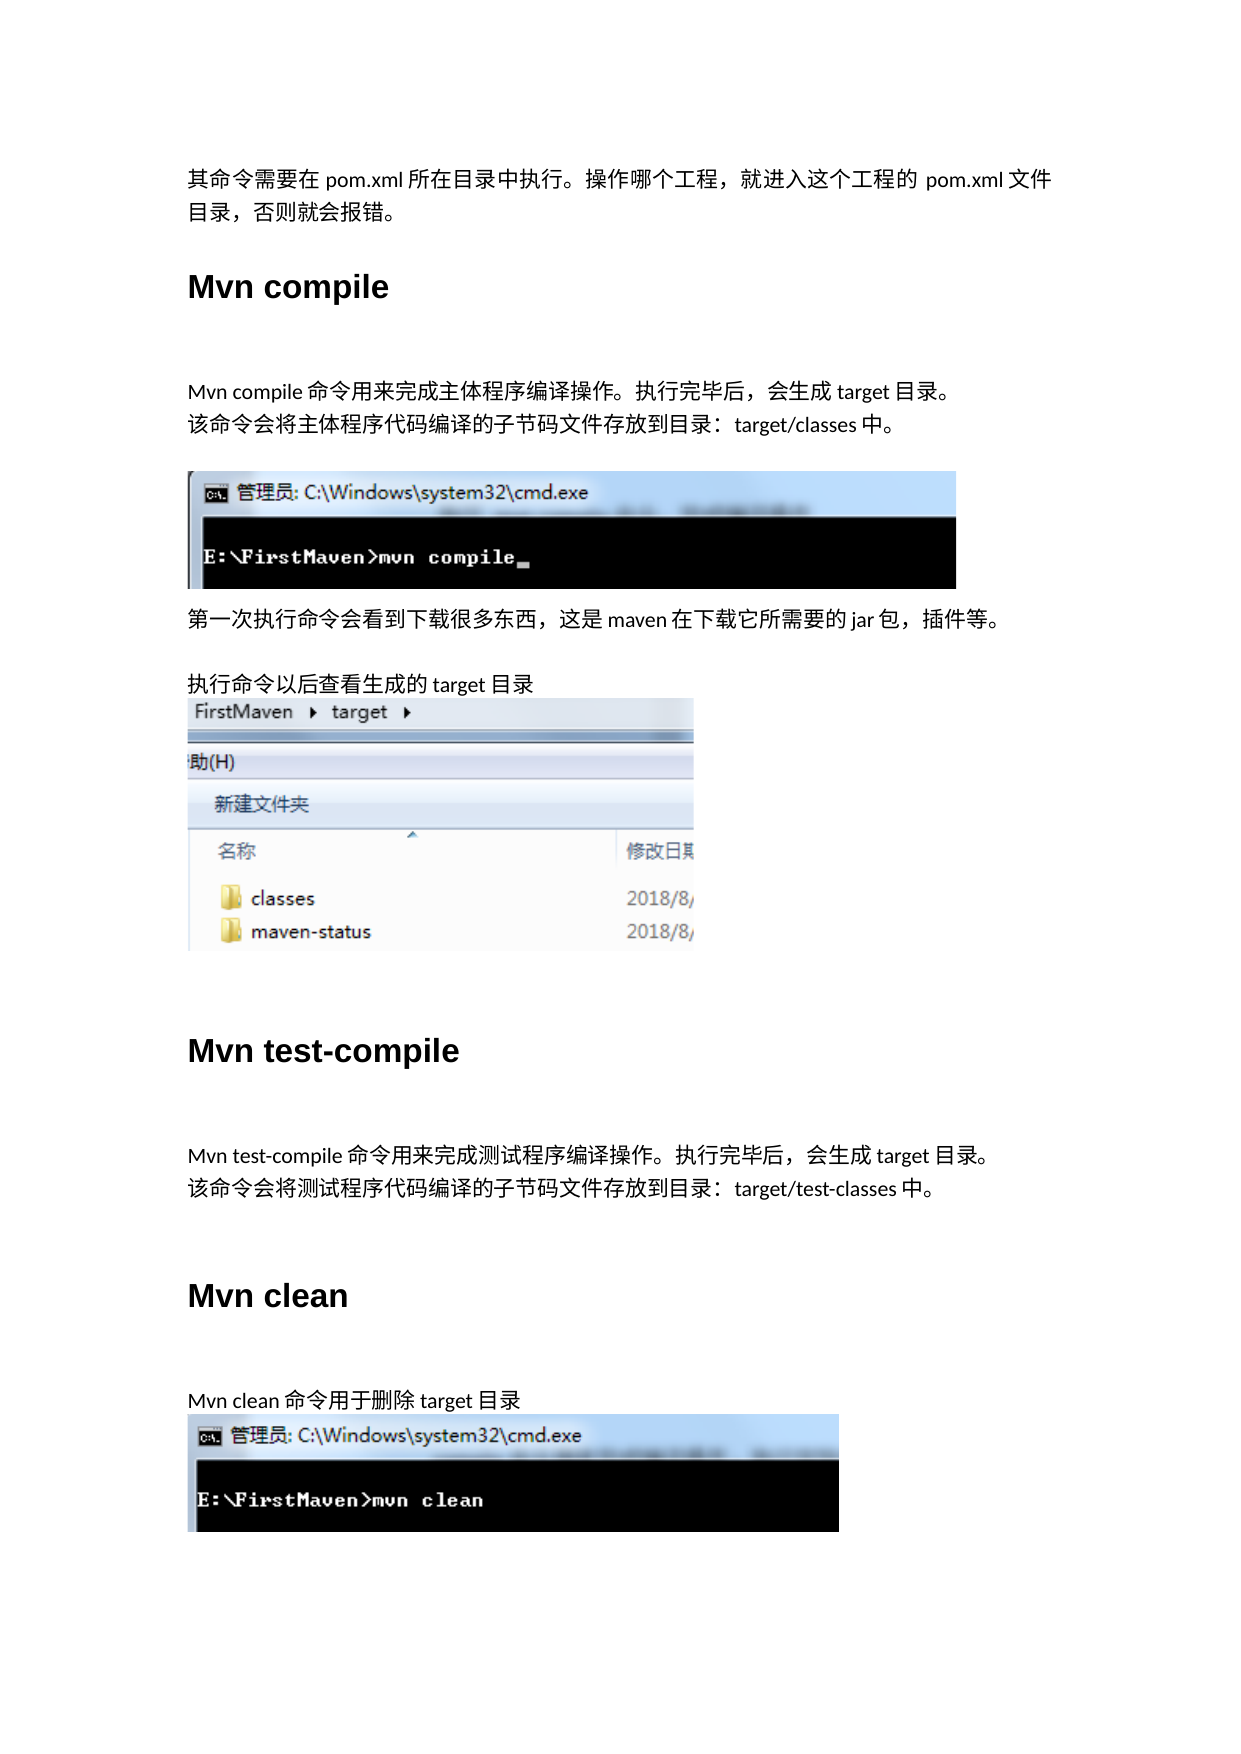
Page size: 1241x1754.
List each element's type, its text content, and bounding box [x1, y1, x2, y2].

subtitle Mvn test-compile [187, 1018, 1053, 1083]
text Mvn clean命令用于删除target目录 [187, 1382, 1053, 1415]
text 执行命令以后查看生成的target目录 [187, 666, 1053, 699]
text Mvn compile命令用来完成主体程序编译操作。执行完毕后，会生成target目录。 [187, 374, 1053, 406]
subtitle Mvn compile [187, 254, 1053, 319]
text 其命令需要在pom.xml所在目录中执行。操作哪个工程，就进入这个工程的 pom.xml文件目录，否则就会报错。 [187, 162, 1053, 227]
text 第一次执行命令会看到下载很多东西，这是maven在下载它所需要的jar包，插件等。 [187, 601, 1053, 634]
text Mvn test-compile命令用来完成测试程序编译操作。执行完毕后，会生成target目录。 [187, 1138, 1053, 1171]
picture [187, 471, 957, 589]
subtitle Mvn clean [187, 1263, 1053, 1328]
picture [187, 698, 694, 951]
text 该命令会将主体程序代码编译的子节码文件存放到目录：target/classes中。 [187, 406, 1053, 439]
picture [187, 1414, 839, 1532]
text 该命令会将测试程序代码编译的子节码文件存放到目录：target/test-classes中。 [187, 1171, 1053, 1203]
